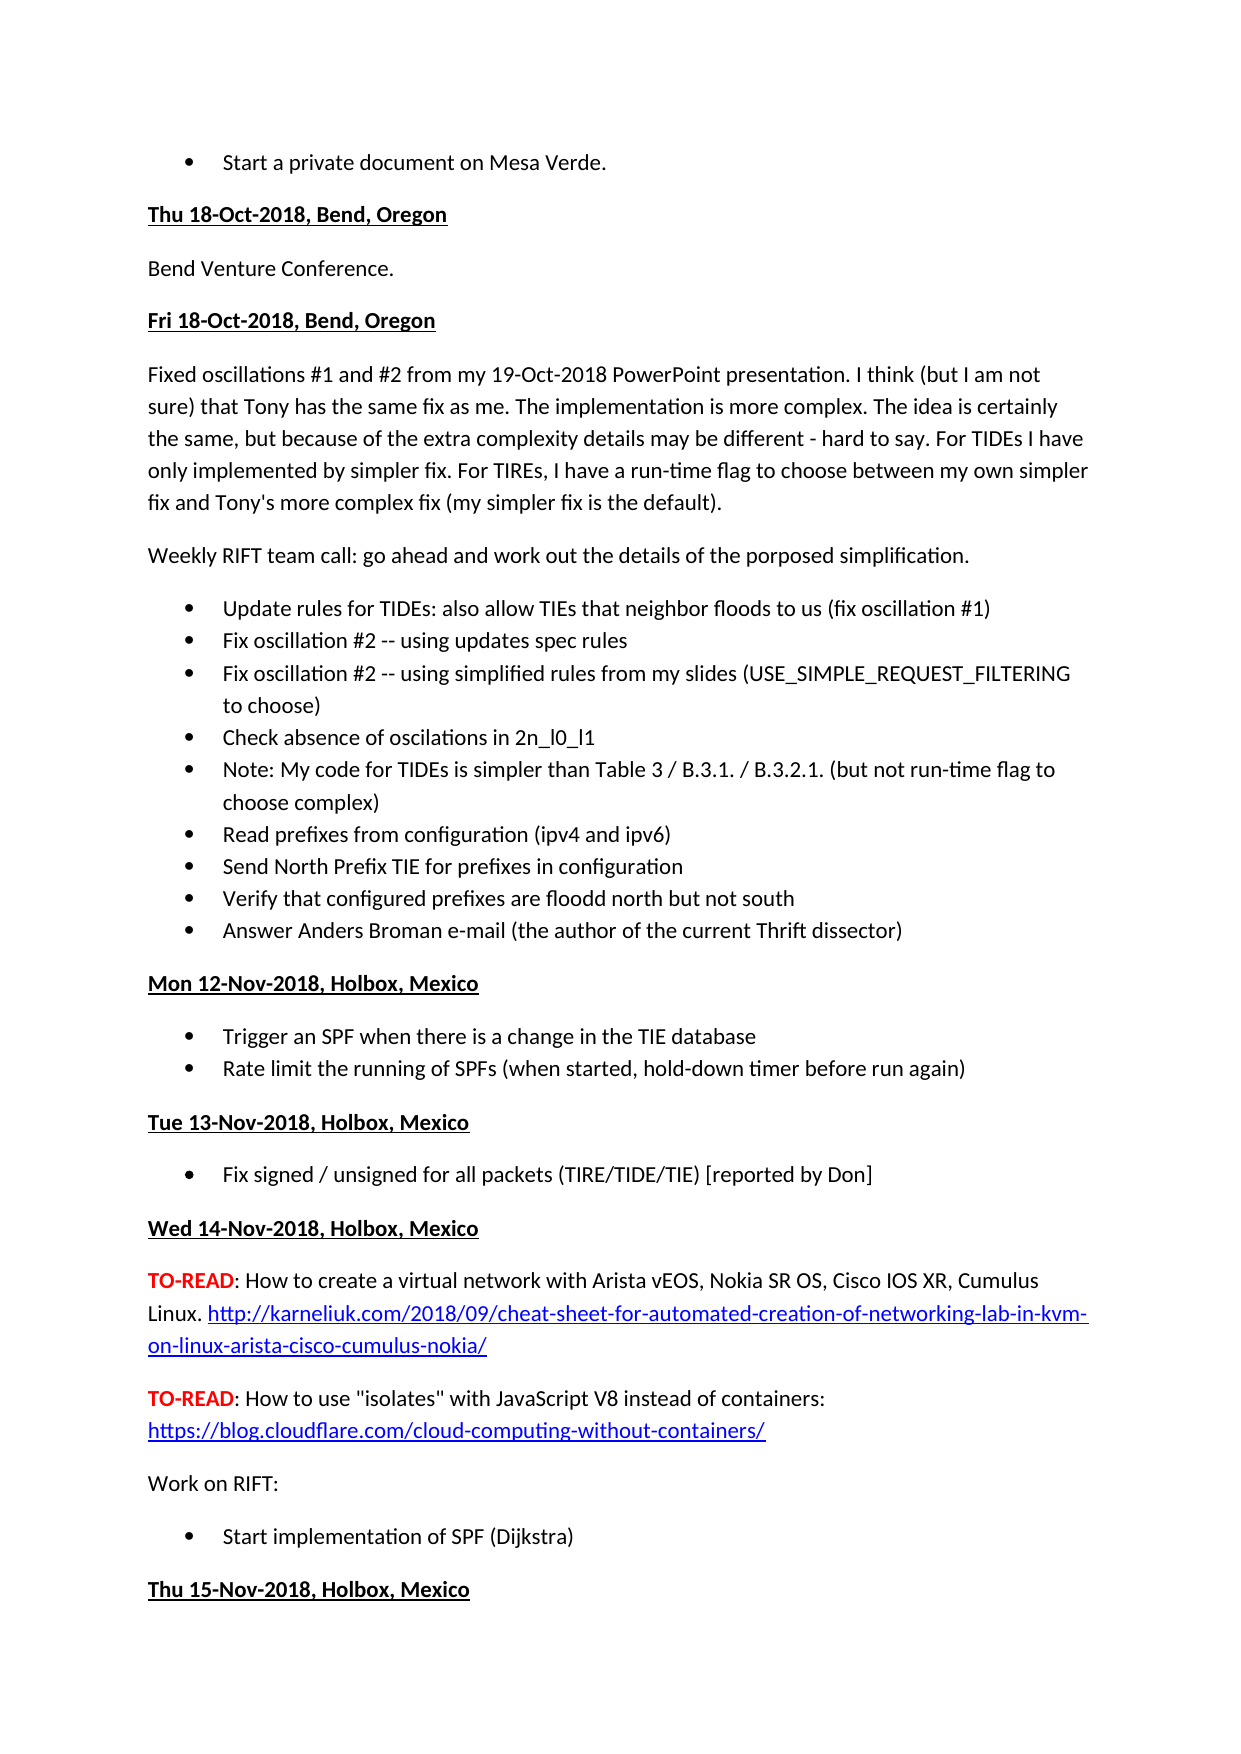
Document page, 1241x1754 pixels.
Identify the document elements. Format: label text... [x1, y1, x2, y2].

list Fix signed / unsigned for all packets (TIRE/TIDE/TIE) [reported by Don] [185, 1161, 1093, 1189]
list Update rules for TIDEs: also allow TIEs that neighbor floods to us (fix oscillation #1) [185, 594, 1093, 622]
list Fix oscillation #2 -- using updates spec rules [185, 627, 1093, 655]
text Bend Venture Conference. [148, 254, 1093, 282]
list Note: My code for TIDEs is simpler than Table 3 / B.3.1. / B.3.2.1. (but not run-time flag to choose complex) [185, 755, 1093, 816]
text TO-READ: How to create a virtual network with Arista vEOS, Nokia SR OS, Cisco IOS XR, Cumulus Linux. http://karneliuk.com/2018/09/cheat-sheet-for-automated-creation-of-networking-lab-in-kvm-on-linux-arista-cisco-cumulus-nokia/ [148, 1267, 1093, 1359]
list Start a private document on Mesa Verde. [185, 148, 1093, 176]
text Thu 18-Oct-2018, Bend, Oregon [148, 201, 1093, 229]
list Verify that configured prefixes are floodd north but not south [185, 884, 1093, 912]
text Wed 14-Nov-2018, Holbox, Mexico [148, 1214, 1093, 1242]
list Answer Anders Broman e-mail (the author of the current Thrift dissector) [185, 916, 1093, 944]
text Tue 13-Nov-2018, Holbox, Mexico [148, 1108, 1093, 1136]
list Start implementation of SPF (Dijkstra) [185, 1522, 1093, 1550]
text Fixed oscillations #1 and #2 from my 19-Oct-2018 PowerPoint presentation. I think (but I am not sure) that Tony has the same fix as me. The implementation is more complex. The idea is certainly the same, but because of the extra complexity details may be different - hard to say. For TIDEs I have only implemented by simpler fix. For TIREs, I have a run-time flag to choose between my own simpler fix and Tony's more complex fix (my simpler fix is the default). [148, 360, 1093, 516]
list Rate limit the running of SPFs (when started, hold-down timer before run again) [185, 1054, 1093, 1083]
list Trigger an SPF when there is a change in the TIE database [185, 1022, 1093, 1050]
list Send North Prefix TIE for prefixes in configuration [185, 852, 1093, 880]
text Weekly RIFT team call: go ahead and work out the details of the porposed simplification. [148, 541, 1093, 569]
text TO-READ: How to use "isolates" with JavaScript V8 instead of containers: https://blog.cloudflare.com/cloud-computing-without-containers/ [148, 1384, 1093, 1444]
text Work on RIFT: [148, 1469, 1093, 1497]
list Fix oscillation #2 -- using simplified rules from my slides (USE_SIMPLE_REQUEST_FILTERING to choose) [185, 659, 1093, 719]
list Check absence of oscilations in 2n_l0_l1 [185, 723, 1093, 751]
text Fri 18-Oct-2018, Bend, Oregon [148, 307, 1093, 335]
text Thu 15-Nov-2018, Holbox, Mexico [148, 1575, 1093, 1603]
list Read prefixes from configuration (ipv4 and ipv6) [185, 820, 1093, 848]
text Mon 12-Nov-2018, Holbox, Mexico [148, 969, 1093, 997]
